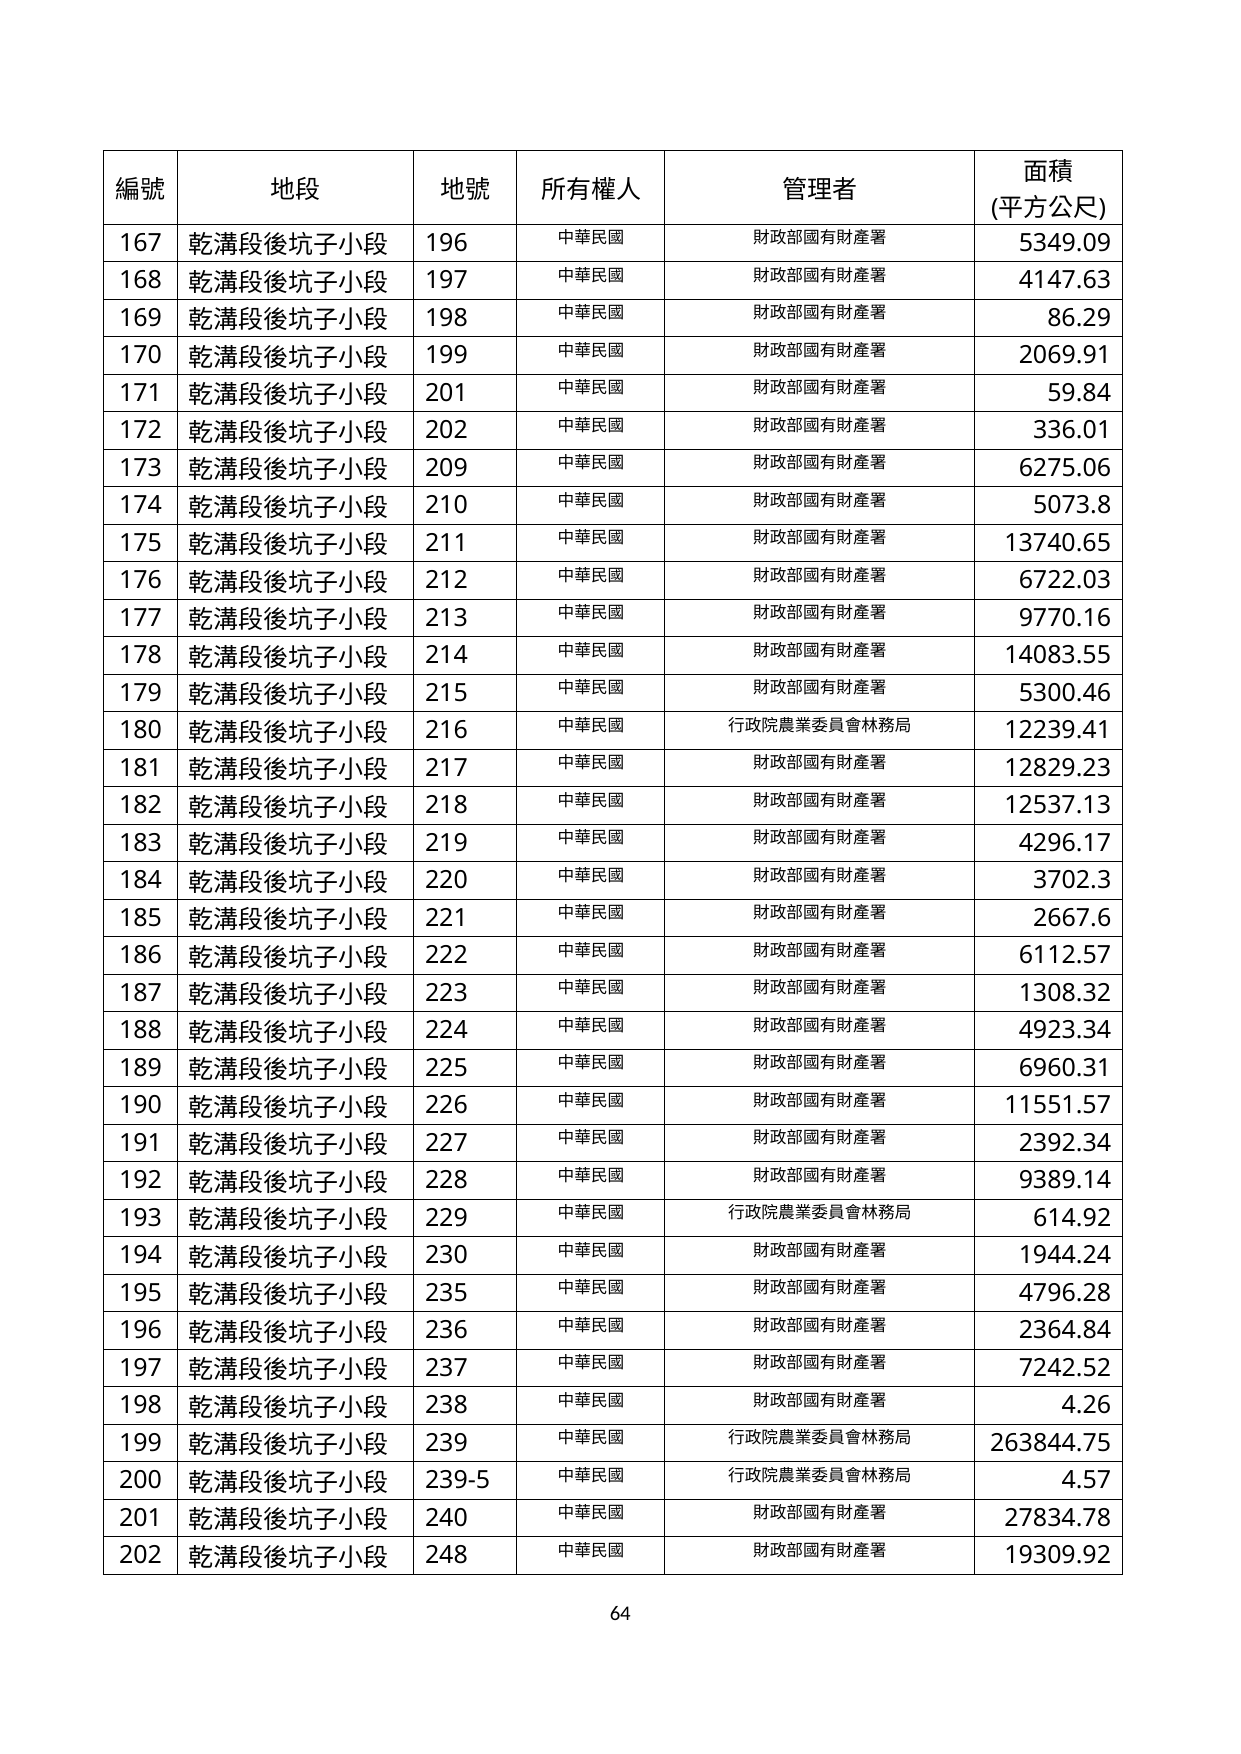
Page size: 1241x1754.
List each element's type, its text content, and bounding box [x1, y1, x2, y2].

table_cell 乾溝段後坑子小段 [178, 1537, 413, 1573]
table_cell 191 [104, 1125, 177, 1161]
table_cell 12829.23 [975, 750, 1122, 786]
table_cell 168 [104, 262, 177, 298]
table_cell 財政部國有財產署 [665, 675, 974, 711]
table_cell 財政部國有財產署 [665, 637, 974, 673]
table_cell 187 [104, 975, 177, 1011]
table_cell 5073.8 [975, 487, 1122, 523]
table_cell 乾溝段後坑子小段 [178, 1050, 413, 1086]
table_cell 中華民國 [517, 262, 664, 298]
table_cell 180 [104, 712, 177, 748]
table_cell 190 [104, 1087, 177, 1123]
table_cell 中華民國 [517, 1500, 664, 1536]
table_cell 乾溝段後坑子小段 [178, 1087, 413, 1123]
table_header 面積 (平方公尺) [975, 151, 1122, 223]
table_cell 6275.06 [975, 450, 1122, 486]
table_cell 12239.41 [975, 712, 1122, 748]
table_cell 4796.28 [975, 1275, 1122, 1311]
table_cell 1944.24 [975, 1237, 1122, 1273]
table_cell 228 [414, 1162, 516, 1198]
table_cell 財政部國有財產署 [665, 262, 974, 298]
table_header 地號 [414, 151, 516, 223]
table_cell 4296.17 [975, 825, 1122, 861]
table_header 編號 [104, 151, 177, 223]
table_cell 9389.14 [975, 1162, 1122, 1198]
table_cell 乾溝段後坑子小段 [178, 262, 413, 298]
table_cell 乾溝段後坑子小段 [178, 600, 413, 636]
table_cell 2364.84 [975, 1312, 1122, 1348]
table_cell 中華民國 [517, 1462, 664, 1498]
table_cell 195 [104, 1275, 177, 1311]
table_cell 乾溝段後坑子小段 [178, 1387, 413, 1423]
table_cell 中華民國 [517, 487, 664, 523]
table_cell 216 [414, 712, 516, 748]
table_cell 238 [414, 1387, 516, 1423]
table_cell 乾溝段後坑子小段 [178, 1012, 413, 1048]
table_cell 226 [414, 1087, 516, 1123]
table_cell 198 [414, 300, 516, 336]
table_cell 乾溝段後坑子小段 [178, 1350, 413, 1386]
table_cell 財政部國有財產署 [665, 750, 974, 786]
table_cell 196 [414, 225, 516, 261]
table_cell 86.29 [975, 300, 1122, 336]
table_cell 乾溝段後坑子小段 [178, 225, 413, 261]
table_cell 乾溝段後坑子小段 [178, 300, 413, 336]
table_cell 4147.63 [975, 262, 1122, 298]
table_cell 173 [104, 450, 177, 486]
table_cell 財政部國有財產署 [665, 412, 974, 448]
table_cell 中華民國 [517, 412, 664, 448]
table_cell 乾溝段後坑子小段 [178, 1275, 413, 1311]
table_cell 167 [104, 225, 177, 261]
table_cell 中華民國 [517, 825, 664, 861]
table_cell 中華民國 [517, 375, 664, 411]
table_cell 199 [414, 337, 516, 373]
table_header 管理者 [665, 151, 974, 223]
table_cell 211 [414, 525, 516, 561]
table_cell 192 [104, 1162, 177, 1198]
table_cell 185 [104, 900, 177, 936]
table_cell 235 [414, 1275, 516, 1311]
table_cell 14083.55 [975, 637, 1122, 673]
table_cell 財政部國有財產署 [665, 300, 974, 336]
table_cell 中華民國 [517, 1125, 664, 1161]
table_cell 222 [414, 937, 516, 973]
table_cell 乾溝段後坑子小段 [178, 412, 413, 448]
table_cell 財政部國有財產署 [665, 1125, 974, 1161]
table_cell 183 [104, 825, 177, 861]
table_cell 行政院農業委員會林務局 [665, 712, 974, 748]
table_cell 1308.32 [975, 975, 1122, 1011]
table_cell 中華民國 [517, 1012, 664, 1048]
table_cell 4.57 [975, 1462, 1122, 1498]
table_cell 5300.46 [975, 675, 1122, 711]
table_cell 202 [104, 1537, 177, 1573]
table_cell 乾溝段後坑子小段 [178, 562, 413, 598]
table_cell 197 [104, 1350, 177, 1386]
table_cell 217 [414, 750, 516, 786]
table_cell 11551.57 [975, 1087, 1122, 1123]
table_cell 201 [104, 1500, 177, 1536]
table_cell 13740.65 [975, 525, 1122, 561]
table_cell 3702.3 [975, 862, 1122, 898]
table_cell 189 [104, 1050, 177, 1086]
table_cell 財政部國有財產署 [665, 562, 974, 598]
table_cell 中華民國 [517, 450, 664, 486]
table_cell 223 [414, 975, 516, 1011]
table_cell 220 [414, 862, 516, 898]
table_cell 230 [414, 1237, 516, 1273]
table_cell 乾溝段後坑子小段 [178, 975, 413, 1011]
table_cell 4923.34 [975, 1012, 1122, 1048]
table_cell 7242.52 [975, 1350, 1122, 1386]
table_cell 2667.6 [975, 900, 1122, 936]
table_cell 218 [414, 787, 516, 823]
table_cell 乾溝段後坑子小段 [178, 1162, 413, 1198]
table_cell 中華民國 [517, 337, 664, 373]
table_cell 乾溝段後坑子小段 [178, 1237, 413, 1273]
table_cell 59.84 [975, 375, 1122, 411]
table_cell 179 [104, 675, 177, 711]
table_cell 財政部國有財產署 [665, 787, 974, 823]
table_cell 乾溝段後坑子小段 [178, 1312, 413, 1348]
table_cell 210 [414, 487, 516, 523]
table_cell 財政部國有財產署 [665, 375, 974, 411]
table_cell 193 [104, 1200, 177, 1236]
table_cell 乾溝段後坑子小段 [178, 825, 413, 861]
table_cell 財政部國有財產署 [665, 1012, 974, 1048]
table_cell 財政部國有財產署 [665, 975, 974, 1011]
table_cell 中華民國 [517, 1050, 664, 1086]
table_cell 200 [104, 1462, 177, 1498]
table_cell 27834.78 [975, 1500, 1122, 1536]
table_cell 中華民國 [517, 1237, 664, 1273]
table_cell 199 [104, 1425, 177, 1461]
table_cell 中華民國 [517, 562, 664, 598]
table_cell 乾溝段後坑子小段 [178, 712, 413, 748]
table_cell 6722.03 [975, 562, 1122, 598]
table_cell 197 [414, 262, 516, 298]
table_cell 乾溝段後坑子小段 [178, 637, 413, 673]
table_cell 中華民國 [517, 1387, 664, 1423]
table_cell 237 [414, 1350, 516, 1386]
table_cell 12537.13 [975, 787, 1122, 823]
table_cell 乾溝段後坑子小段 [178, 787, 413, 823]
table_cell 212 [414, 562, 516, 598]
table_cell 2069.91 [975, 337, 1122, 373]
table_cell 215 [414, 675, 516, 711]
table_cell 5349.09 [975, 225, 1122, 261]
table_cell 財政部國有財產署 [665, 900, 974, 936]
table_cell 214 [414, 637, 516, 673]
table_cell 248 [414, 1537, 516, 1573]
table_cell 中華民國 [517, 1275, 664, 1311]
table_cell 中華民國 [517, 787, 664, 823]
table_cell 乾溝段後坑子小段 [178, 937, 413, 973]
table_cell 中華民國 [517, 1087, 664, 1123]
table_cell 中華民國 [517, 637, 664, 673]
table_cell 中華民國 [517, 712, 664, 748]
table_cell 175 [104, 525, 177, 561]
table_cell 202 [414, 412, 516, 448]
table_cell 239 [414, 1425, 516, 1461]
table_cell 乾溝段後坑子小段 [178, 1200, 413, 1236]
table_cell 169 [104, 300, 177, 336]
table_cell 194 [104, 1237, 177, 1273]
table_cell 財政部國有財產署 [665, 225, 974, 261]
table_cell 乾溝段後坑子小段 [178, 750, 413, 786]
table_cell 9770.16 [975, 600, 1122, 636]
table_cell 19309.92 [975, 1537, 1122, 1573]
table_cell 224 [414, 1012, 516, 1048]
table_cell 乾溝段後坑子小段 [178, 1500, 413, 1536]
table_cell 乾溝段後坑子小段 [178, 900, 413, 936]
table_cell 6960.31 [975, 1050, 1122, 1086]
table_cell 中華民國 [517, 1312, 664, 1348]
table_cell 中華民國 [517, 1425, 664, 1461]
table_cell 225 [414, 1050, 516, 1086]
table_cell 乾溝段後坑子小段 [178, 1125, 413, 1161]
table_cell 181 [104, 750, 177, 786]
table_cell 177 [104, 600, 177, 636]
table_cell 乾溝段後坑子小段 [178, 487, 413, 523]
table_cell 財政部國有財產署 [665, 1350, 974, 1386]
table_cell 614.92 [975, 1200, 1122, 1236]
table_cell 乾溝段後坑子小段 [178, 1425, 413, 1461]
table_cell 2392.34 [975, 1125, 1122, 1161]
table_cell 乾溝段後坑子小段 [178, 862, 413, 898]
table_cell 227 [414, 1125, 516, 1161]
table_cell 184 [104, 862, 177, 898]
table_cell 乾溝段後坑子小段 [178, 337, 413, 373]
table_cell 財政部國有財產署 [665, 1312, 974, 1348]
table_cell 乾溝段後坑子小段 [178, 675, 413, 711]
table_cell 中華民國 [517, 675, 664, 711]
table_cell 乾溝段後坑子小段 [178, 525, 413, 561]
table_cell 財政部國有財產署 [665, 1087, 974, 1123]
table_cell 中華民國 [517, 937, 664, 973]
table_cell 182 [104, 787, 177, 823]
table_cell 中華民國 [517, 225, 664, 261]
table_cell 乾溝段後坑子小段 [178, 375, 413, 411]
table_cell 6112.57 [975, 937, 1122, 973]
table_cell 240 [414, 1500, 516, 1536]
table_cell 財政部國有財產署 [665, 487, 974, 523]
table_cell 198 [104, 1387, 177, 1423]
table_cell 188 [104, 1012, 177, 1048]
table_cell 行政院農業委員會林務局 [665, 1425, 974, 1461]
table_cell 186 [104, 937, 177, 973]
table_cell 209 [414, 450, 516, 486]
table_cell 行政院農業委員會林務局 [665, 1200, 974, 1236]
table_cell 178 [104, 637, 177, 673]
table_cell 201 [414, 375, 516, 411]
table_cell 財政部國有財產署 [665, 1500, 974, 1536]
table_cell 財政部國有財產署 [665, 1275, 974, 1311]
table_cell 中華民國 [517, 1162, 664, 1198]
table_cell 中華民國 [517, 862, 664, 898]
table_cell 196 [104, 1312, 177, 1348]
table_cell 財政部國有財產署 [665, 1162, 974, 1198]
table_cell 乾溝段後坑子小段 [178, 450, 413, 486]
table_cell 4.26 [975, 1387, 1122, 1423]
table_cell 中華民國 [517, 1200, 664, 1236]
table_cell 中華民國 [517, 525, 664, 561]
table_cell 財政部國有財產署 [665, 600, 974, 636]
table_cell 財政部國有財產署 [665, 337, 974, 373]
table_cell 336.01 [975, 412, 1122, 448]
table_cell 中華民國 [517, 1350, 664, 1386]
table_cell 219 [414, 825, 516, 861]
table_cell 229 [414, 1200, 516, 1236]
table_cell 行政院農業委員會林務局 [665, 1462, 974, 1498]
table_cell 中華民國 [517, 1537, 664, 1573]
table_cell 財政部國有財產署 [665, 862, 974, 898]
table_cell 中華民國 [517, 300, 664, 336]
table_cell 中華民國 [517, 975, 664, 1011]
table_cell 財政部國有財產署 [665, 825, 974, 861]
table_cell 236 [414, 1312, 516, 1348]
table_cell 176 [104, 562, 177, 598]
table_cell 221 [414, 900, 516, 936]
table_cell 財政部國有財產署 [665, 1537, 974, 1573]
table_cell 財政部國有財產署 [665, 1237, 974, 1273]
table_cell 財政部國有財產署 [665, 1387, 974, 1423]
table_cell 財政部國有財產署 [665, 937, 974, 973]
table_cell 170 [104, 337, 177, 373]
table_cell 174 [104, 487, 177, 523]
table_cell 財政部國有財產署 [665, 525, 974, 561]
table_cell 財政部國有財產署 [665, 1050, 974, 1086]
table_cell 213 [414, 600, 516, 636]
table_cell 172 [104, 412, 177, 448]
table_cell 171 [104, 375, 177, 411]
table_cell 財政部國有財產署 [665, 450, 974, 486]
table_cell 239-5 [414, 1462, 516, 1498]
table_cell 中華民國 [517, 750, 664, 786]
table_header 地段 [178, 151, 413, 223]
table_cell 中華民國 [517, 900, 664, 936]
table_cell 中華民國 [517, 600, 664, 636]
table_header 所有權人 [517, 151, 664, 223]
table_cell 乾溝段後坑子小段 [178, 1462, 413, 1498]
table_cell 263844.75 [975, 1425, 1122, 1461]
